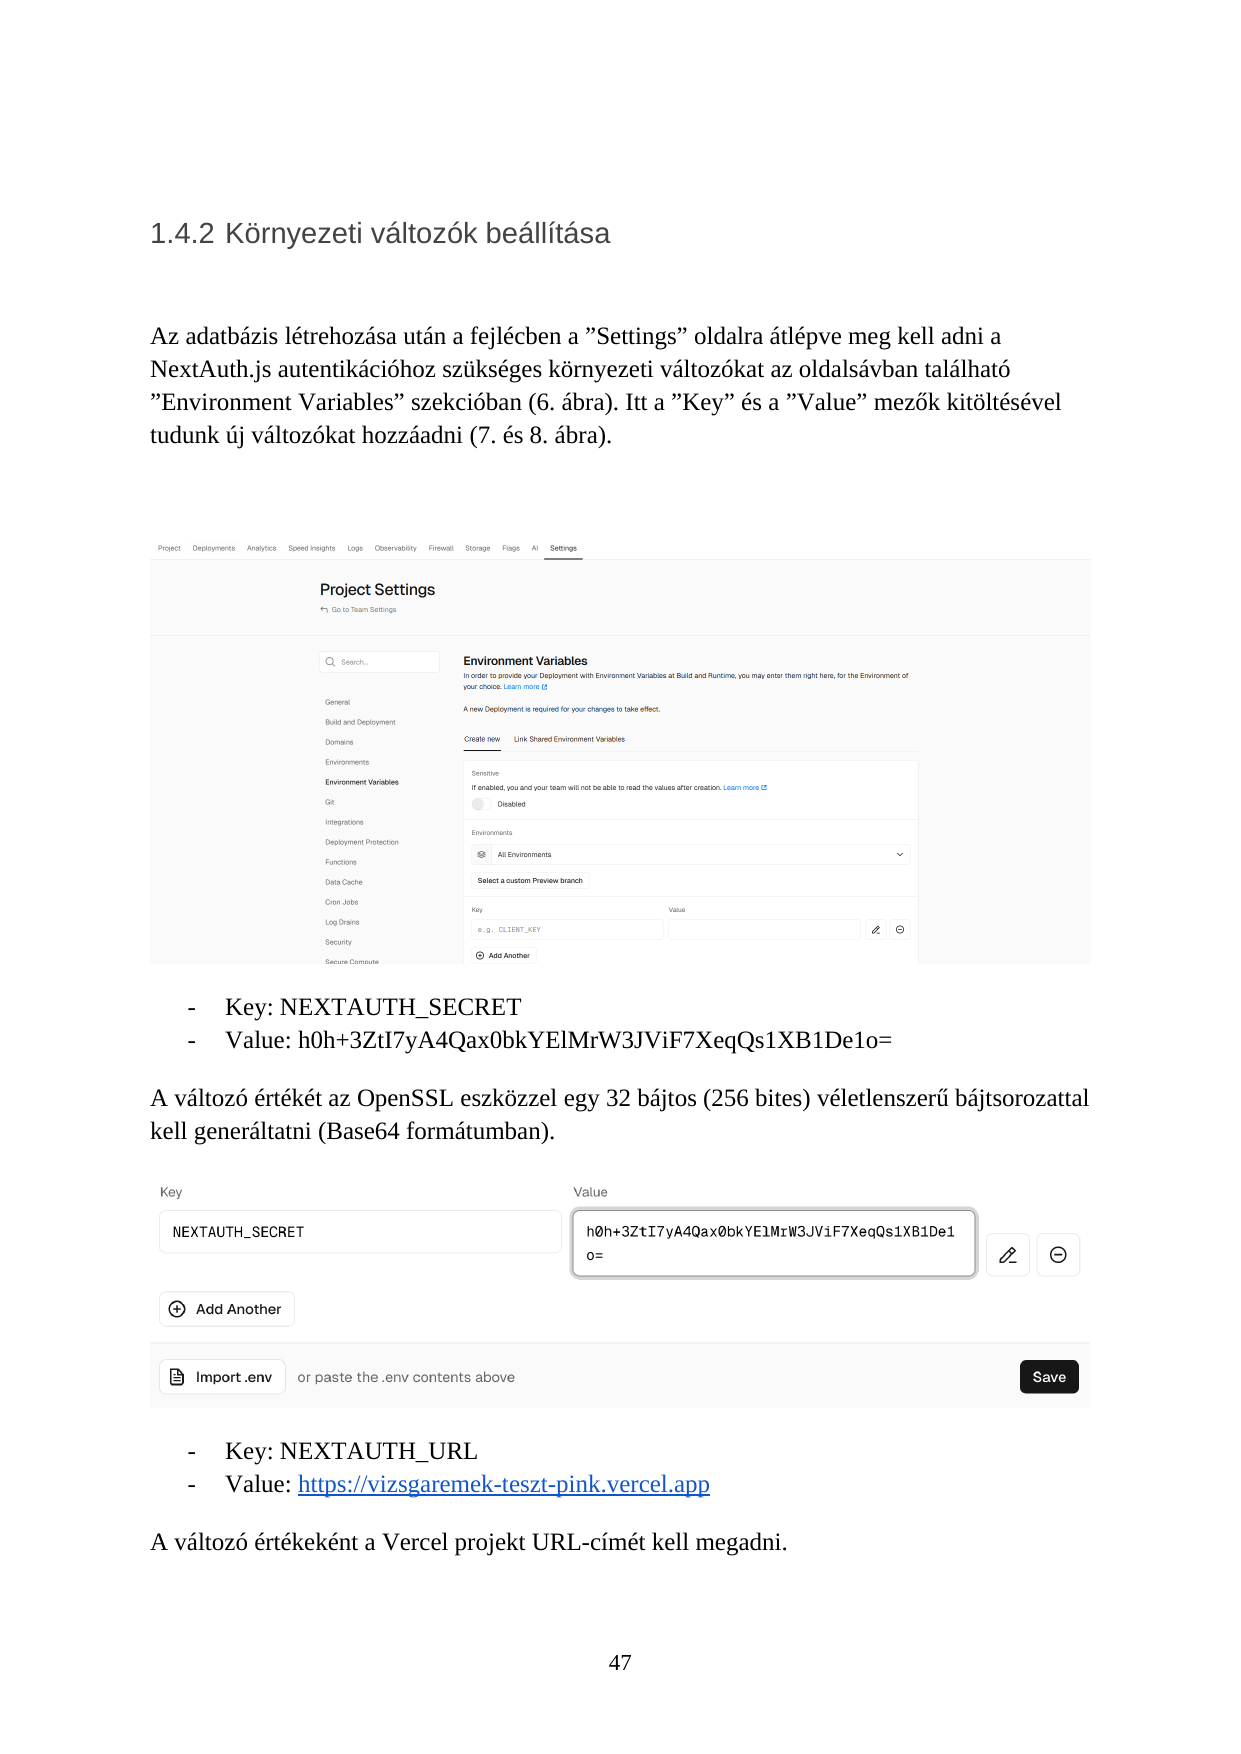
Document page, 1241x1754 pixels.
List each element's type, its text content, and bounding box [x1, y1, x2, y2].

subtitle Környezeti változók beállítása [150, 216, 1090, 250]
picture [150, 536, 1091, 964]
picture [150, 1174, 1091, 1408]
text A változó értékeként a Vercel projekt URL-címét kell megadni. [150, 1527, 1090, 1556]
list Value: h0h+3ZtI7yA4Qax0bkYElMrW3JViF7XeqQs1XB1De1o= [187, 1025, 1090, 1054]
list Key: NEXTAUTH_URL [187, 1436, 1090, 1465]
list Value: https://vizsgaremek-teszt-pink.vercel.app [187, 1469, 1090, 1498]
list Key: NEXTAUTH_SECRET [187, 992, 1090, 1021]
text Az adatbázis létrehozása után a fejlécben a ”Settings” oldalra átlépve meg kell adni a NextAuth.js autentikációhoz szükséges környezeti változókat az oldalsávban található ”Environment Variables” szekcióban (6. ábra). Itt a ”Key” és a ”Value” mezők kitöltésével tudunk új változókat hozzáadni (7. és 8. ábra). [150, 321, 1090, 449]
text A változó értékét az OpenSSL eszközzel egy 32 bájtos (256 bites) véletlenszerű bájtsorozattal kell generáltatni (Base64 formátumban). [150, 1083, 1090, 1145]
